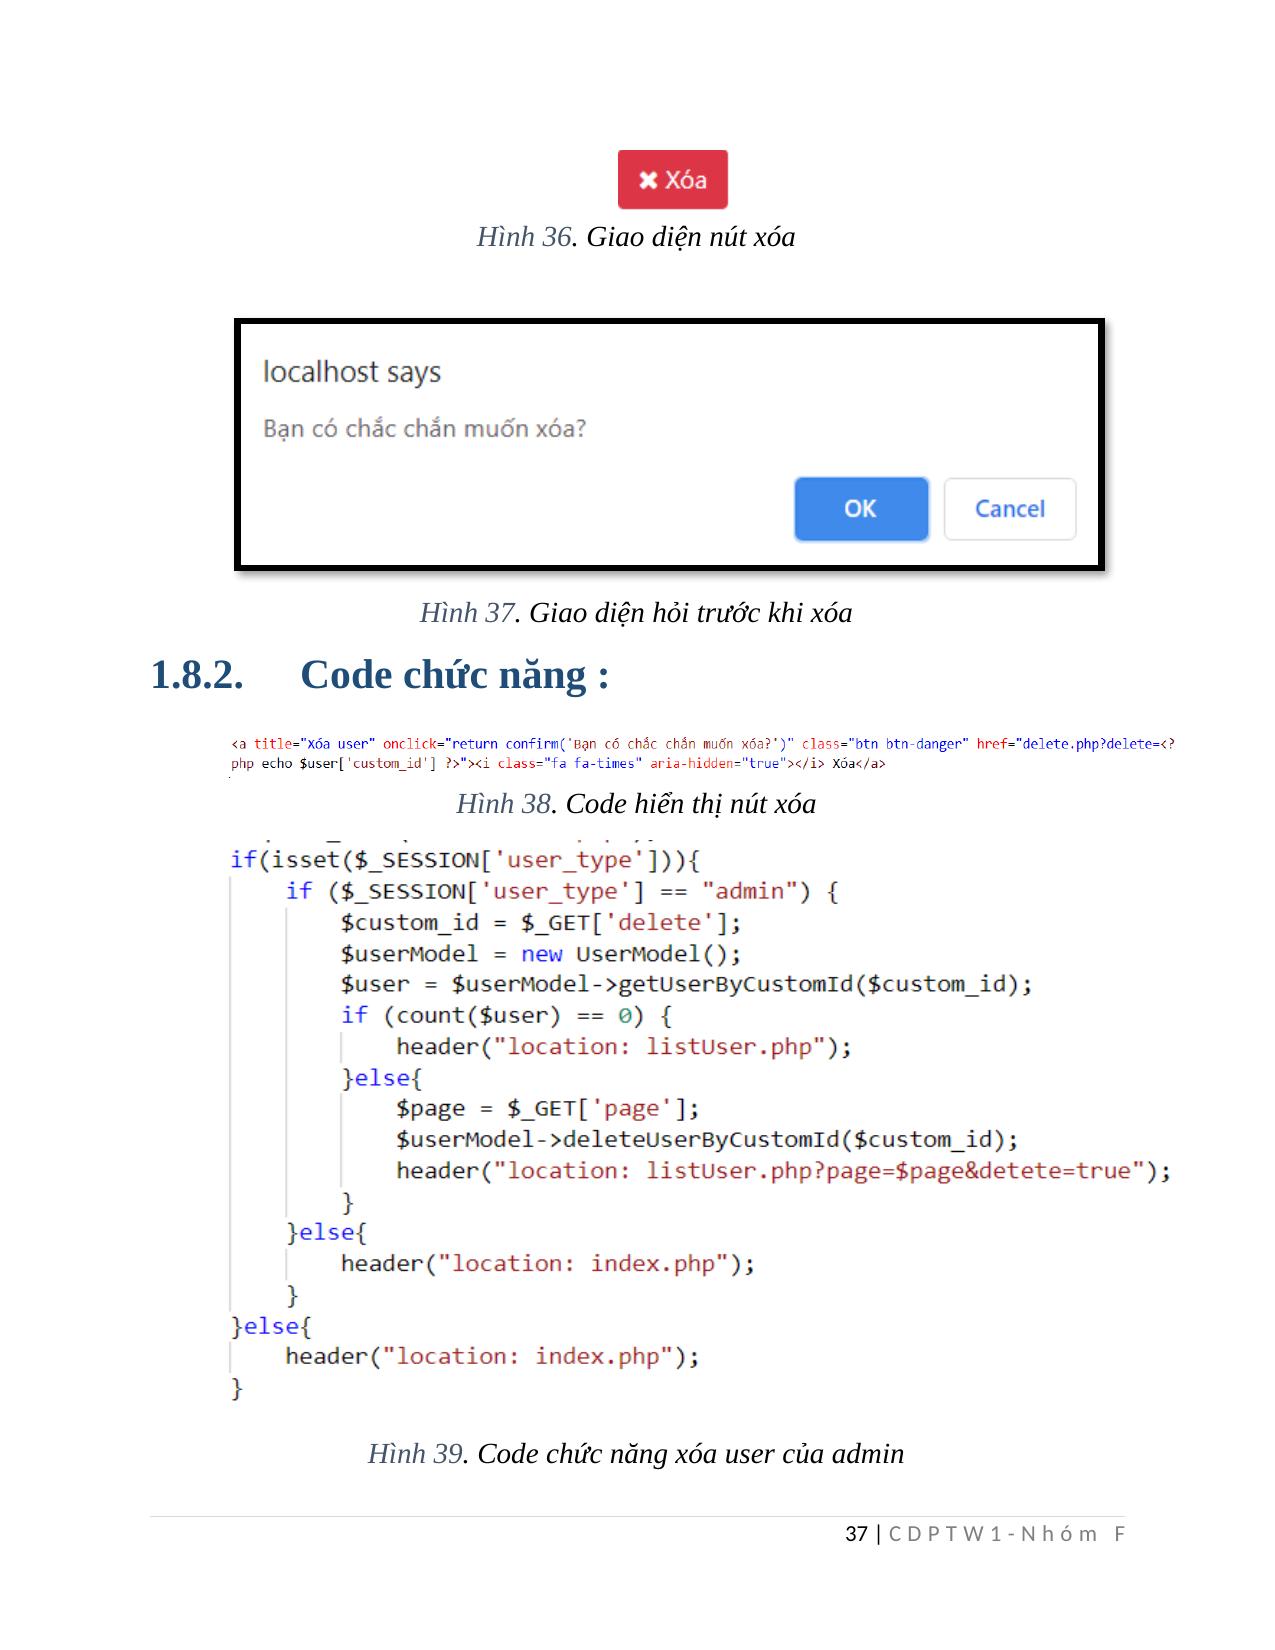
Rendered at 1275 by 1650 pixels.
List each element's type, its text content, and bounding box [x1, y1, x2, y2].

picture [225, 840, 1200, 1428]
picture [618, 150, 733, 211]
text Hình 37. Giao diện hỏi trước khi xóa [150, 595, 1125, 629]
text Hình 38. Code hiển thị nút xóa [150, 786, 1125, 819]
picture [241, 324, 1098, 565]
text Hình 39. Code chức năng xóa user của admin [150, 1436, 1125, 1469]
subtitle Code chức năng : [150, 650, 1125, 698]
text Hình 36. Giao diện nút xóa [150, 219, 1125, 253]
picture [225, 732, 1200, 778]
